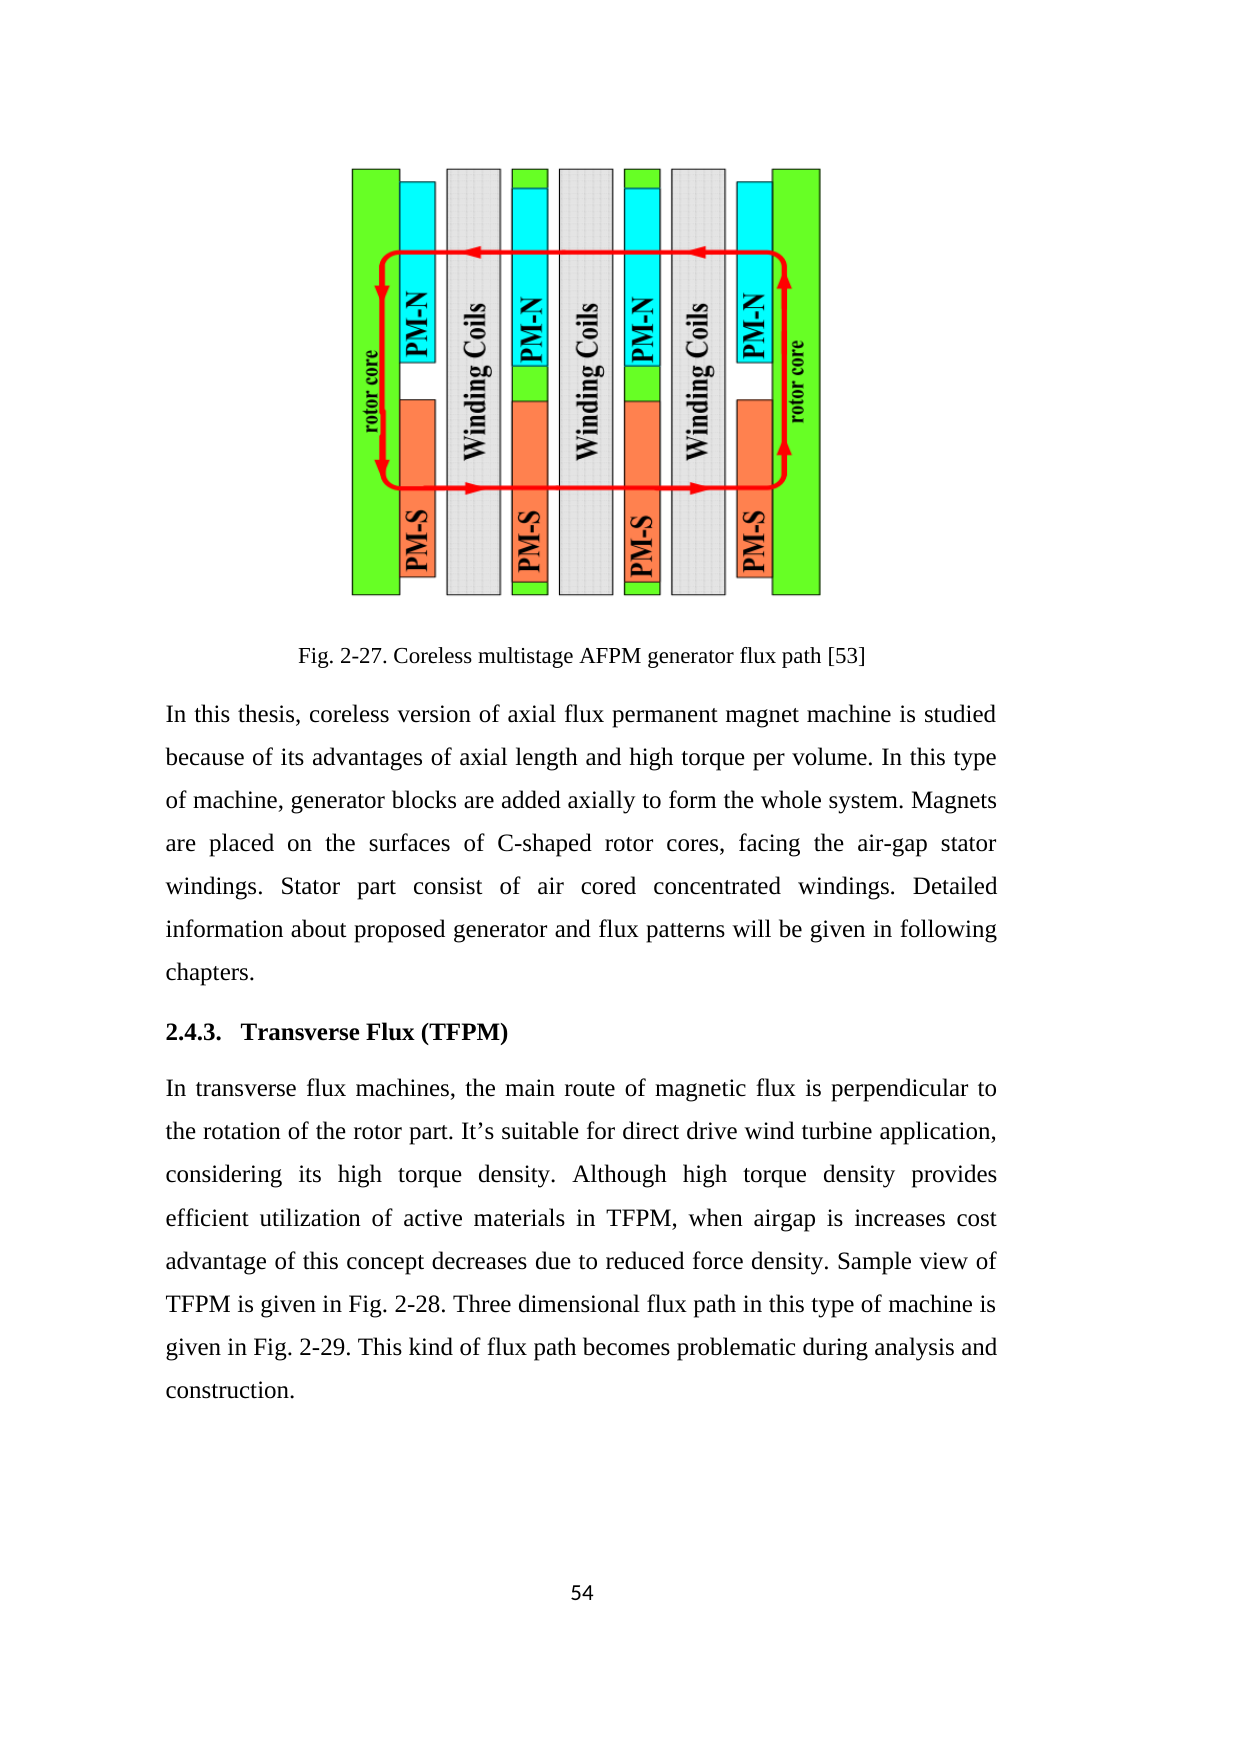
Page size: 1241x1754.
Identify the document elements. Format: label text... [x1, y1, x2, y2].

picture [334, 153, 830, 612]
text In this thesis, coreless version of axial flux permanent magnet machine is studied because of its advantages of axial length and high torque per volume. In this type of machine, generator blocks are added axially to form the whole system. Magnets are placed on the surfaces of C-shaped rotor cores, facing the air-gap stator windings. Stator part consist of air cored concentrated windings. Detailed information about proposed generator and flux patterns will be given in following chapters. [165, 699, 998, 986]
text In transverse flux machines, the main route of magnetic flux is perpendicular to the rotation of the rotor part. It’s suitable for direct drive wind turbine application, considering its high torque density. Although high torque density provides efficient utilization of active materials in TFPM, when airgap is increases cost advantage of this concept decreases due to reduced force density. Sample view of TFPM is given in Fig. 2-28. Three dimensional flux path in this type of machine is given in Fig. 2-29. This kind of flux path becomes problematic during analysis and construction. [165, 1073, 998, 1404]
subtitle Transverse Flux (TFPM) [165, 1017, 998, 1046]
text Fig. 2-27. Coreless multistage AFPM generator flux path [53] [165, 642, 998, 669]
